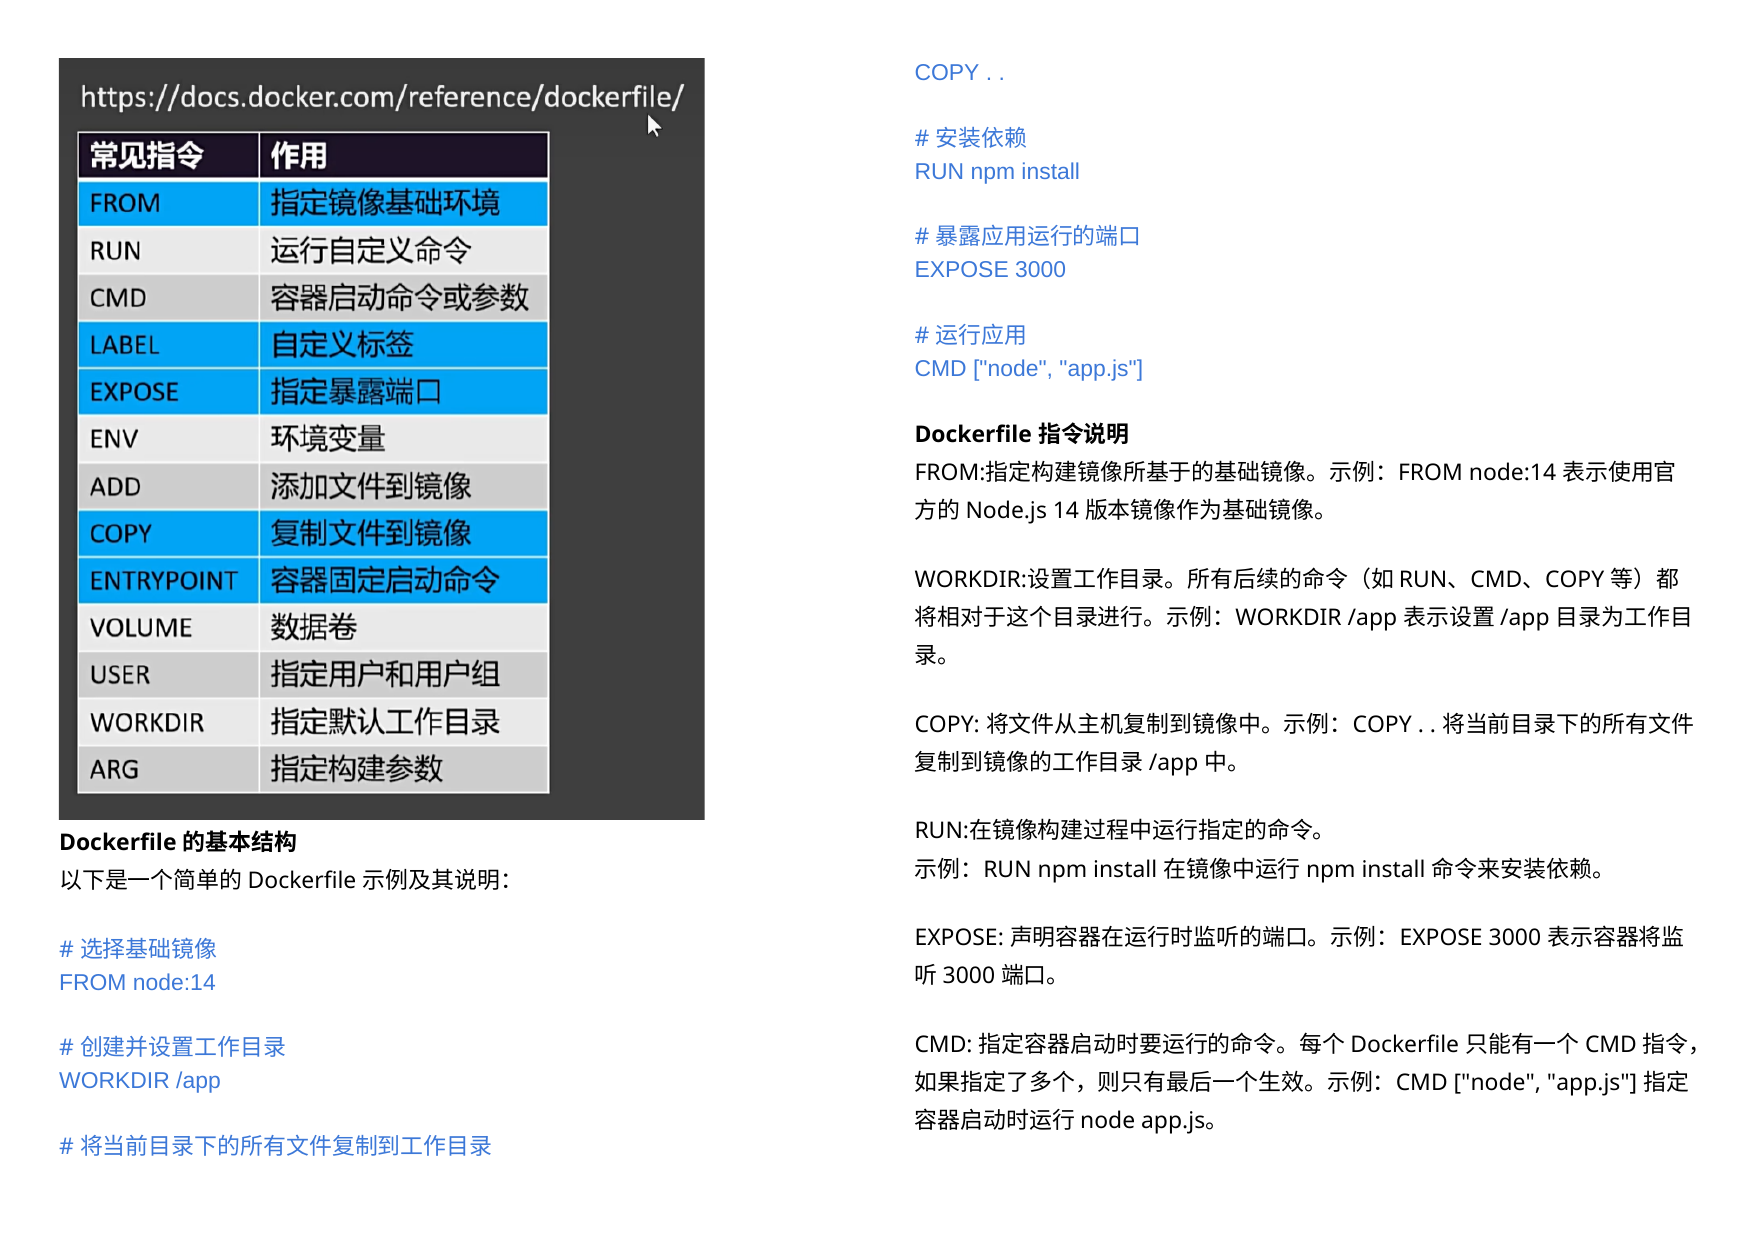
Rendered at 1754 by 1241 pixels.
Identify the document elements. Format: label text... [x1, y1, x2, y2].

text FROM:指定构建镜像所基于的基础镜像。示例：FROM node:14 表示使用官方的 Node.js 14 版本镜像作为基础镜像。 [914, 454, 1695, 526]
text WORKDIR /app [59, 1067, 839, 1094]
text EXPOSE: 声明容器在运行时监听的端口。示例：EXPOSE 3000 表示容器将监听 3000 端口。 [914, 919, 1695, 991]
text # 安装依赖 [914, 119, 1695, 153]
text CMD: 指定容器启动时要运行的命令。每个 Dockerfile 只能有一个 CMD 指令，如果指定了多个，则只有最后一个生效。示例：CMD ["node", "app.js"] 指定容器启动时运行 node app.js。 [914, 1026, 1695, 1136]
text CMD ["node", "app.js"] [914, 355, 1695, 382]
text RUN npm install [914, 158, 1695, 184]
picture [58, 58, 705, 820]
text 以下是一个简单的 Dockerfile 示例及其说明： [59, 862, 839, 895]
text # 将当前目录下的所有文件复制到工作目录 [59, 1128, 839, 1161]
text EXPOSE 3000 [914, 256, 1695, 283]
text RUN:在镜像构建过程中运行指定的命令。 [914, 812, 1695, 846]
text Dockerfile 的基本结构 [59, 823, 839, 857]
text # 运行应用 [914, 317, 1695, 350]
text 示例：RUN npm install 在镜像中运行 npm install 命令来安装依赖。 [914, 851, 1695, 884]
text FROM node:14 [59, 969, 839, 995]
text WORKDIR:设置工作目录。所有后续的命令（如 RUN、CMD、COPY 等）都将相对于这个目录进行。示例：WORKDIR /app 表示设置 /app 目录为工作目录。 [914, 561, 1695, 670]
text # 创建并设置工作目录 [59, 1029, 839, 1062]
text Dockerfile 指令说明 [914, 416, 1695, 449]
text COPY . . [914, 59, 1695, 85]
text # 暴露应用运行的端口 [914, 218, 1695, 251]
text COPY: 将文件从主机复制到镜像中。示例：COPY . . 将当前目录下的所有文件复制到镜像的工作目录 /app 中。 [914, 706, 1695, 777]
text # 选择基础镜像 [59, 930, 839, 964]
